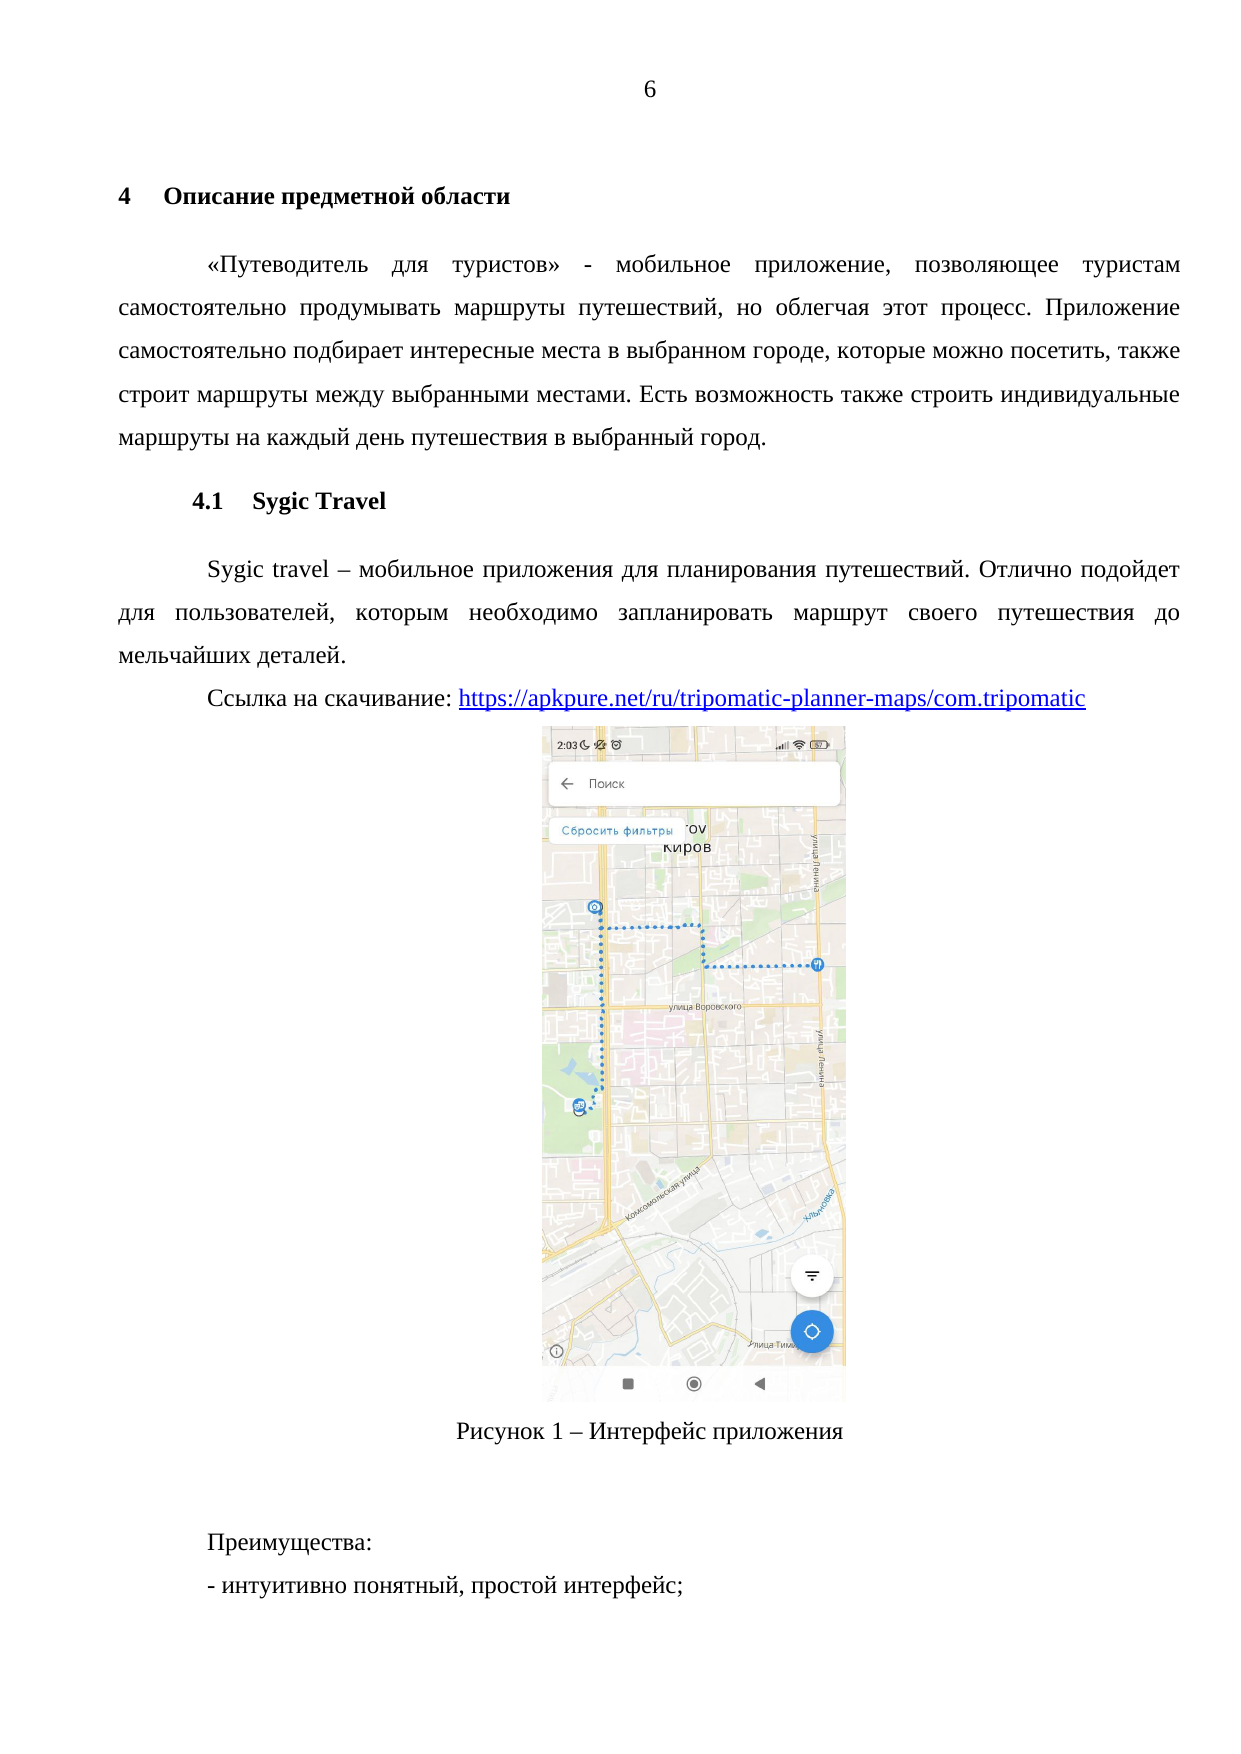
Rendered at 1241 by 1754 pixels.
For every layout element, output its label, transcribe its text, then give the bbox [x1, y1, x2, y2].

text Ссылка на скачивание: https://apkpure.net/ru/tripomatic-planner-maps/com.tripomatic [118, 683, 1181, 712]
text Преимущества: [118, 1527, 1181, 1556]
text Рисунок 1 – Интерфейс приложения [118, 1416, 1181, 1445]
text «Путеводитель для туристов» - мобильное приложение, позволяющее туристам самостоятельно продумывать маршруты путешествий, но облегчая этот процесс. Приложение самостоятельно подбирает интересные места в выбранном городе, которые можно посетить, также строит маршруты между выбранными местами. Есть возможность также строить индивидуальные маршруты на каждый день путешествия в выбранный город. [118, 249, 1181, 451]
picture [542, 726, 846, 1402]
text Sygic travel – мобильное приложения для планирования путешествий. Отлично подойдет для пользователей, которым необходимо запланировать маршрут своего путешествия до мельчайших деталей. [118, 554, 1181, 669]
text - интуитивно понятный, простой интерфейс; [118, 1570, 1181, 1599]
subtitle Описание предметной области [118, 181, 1181, 210]
subtitle Sygic Travel [192, 486, 1181, 514]
